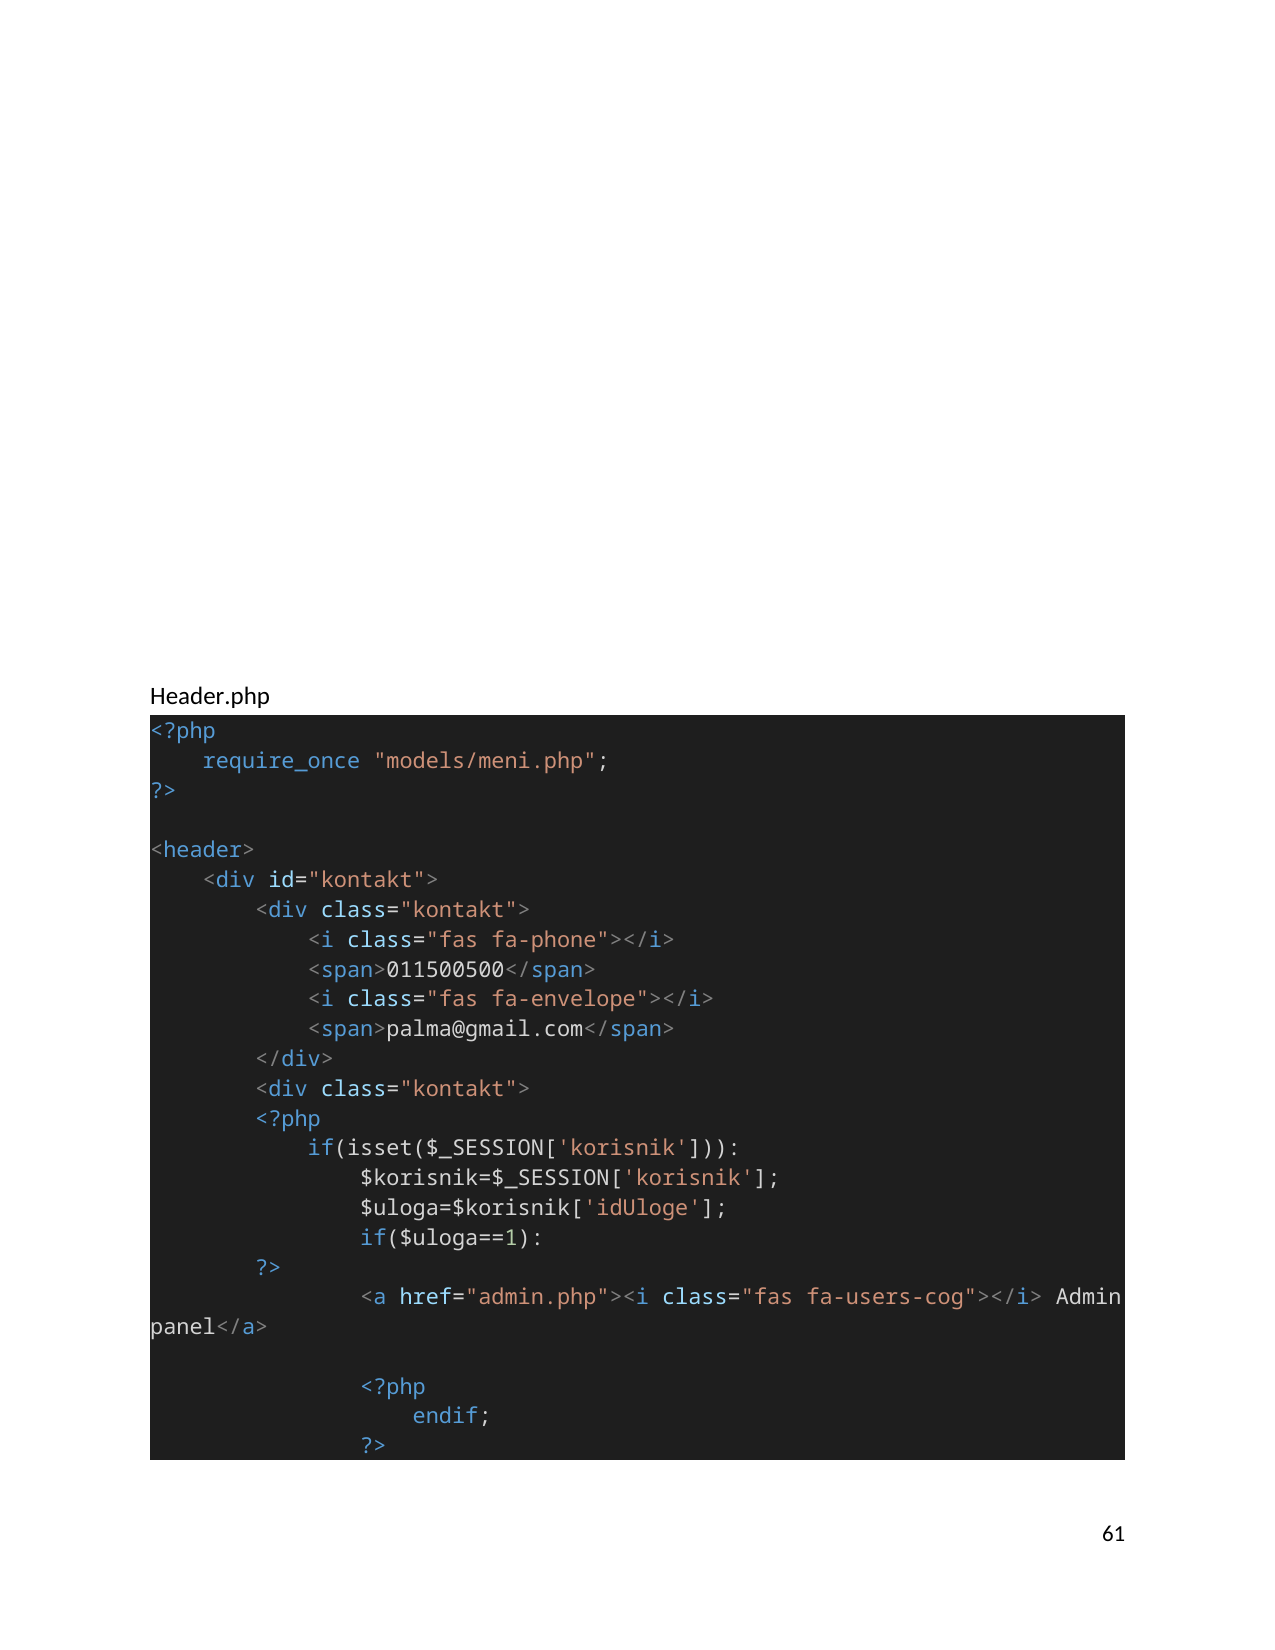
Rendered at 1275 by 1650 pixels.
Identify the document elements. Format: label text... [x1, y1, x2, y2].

text <?php [150, 715, 1125, 745]
text <div class="kontakt"> [150, 894, 1125, 924]
text ?> [150, 1251, 1125, 1281]
text <i class="fas fa-envelope"></i> [150, 983, 1125, 1013]
text if($uloga==1): [150, 1222, 1125, 1251]
subtitle Header.php [150, 680, 1125, 711]
text endif; [150, 1400, 1125, 1430]
text <header> [150, 834, 1125, 864]
text require_once "models/meni.php"; [150, 745, 1125, 775]
text $korisnik=$_SESSION['korisnik']; [150, 1162, 1125, 1192]
text $uloga=$korisnik['idUloge']; [150, 1192, 1125, 1222]
text if(isset($_SESSION['korisnik'])): [150, 1132, 1125, 1162]
text ?> [150, 1430, 1125, 1460]
text <div class="kontakt"> [150, 1073, 1125, 1102]
text <?php [150, 1371, 1125, 1400]
text <a href="admin.php"><i class="fas fa-users-cog"></i> Admin panel</a> [150, 1281, 1125, 1341]
text <div id="kontakt"> [150, 864, 1125, 894]
text <?php [150, 1102, 1125, 1132]
text ?> [150, 775, 1125, 804]
text <span>011500500</span> [150, 953, 1125, 983]
text </div> [150, 1043, 1125, 1073]
text <i class="fas fa-phone"></i> [150, 924, 1125, 953]
text <span>palma@gmail.com</span> [150, 1013, 1125, 1043]
